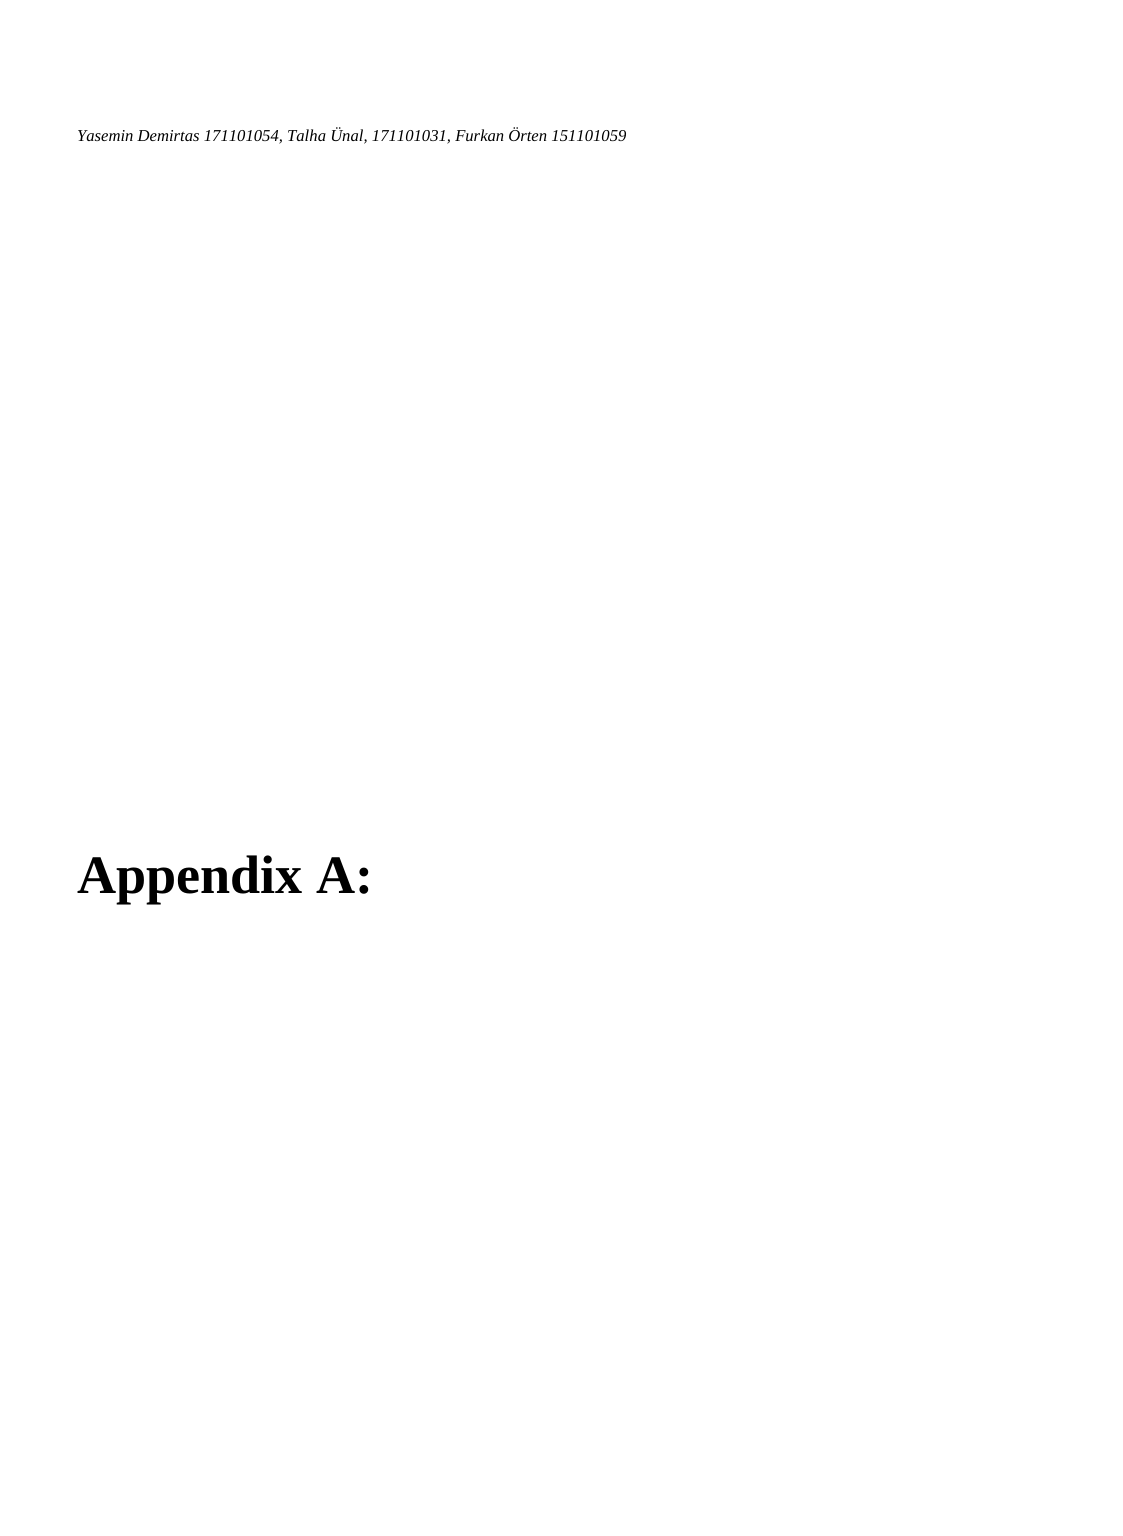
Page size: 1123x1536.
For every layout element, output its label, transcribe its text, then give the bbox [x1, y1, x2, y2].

text Appendix A: [77, 843, 998, 906]
